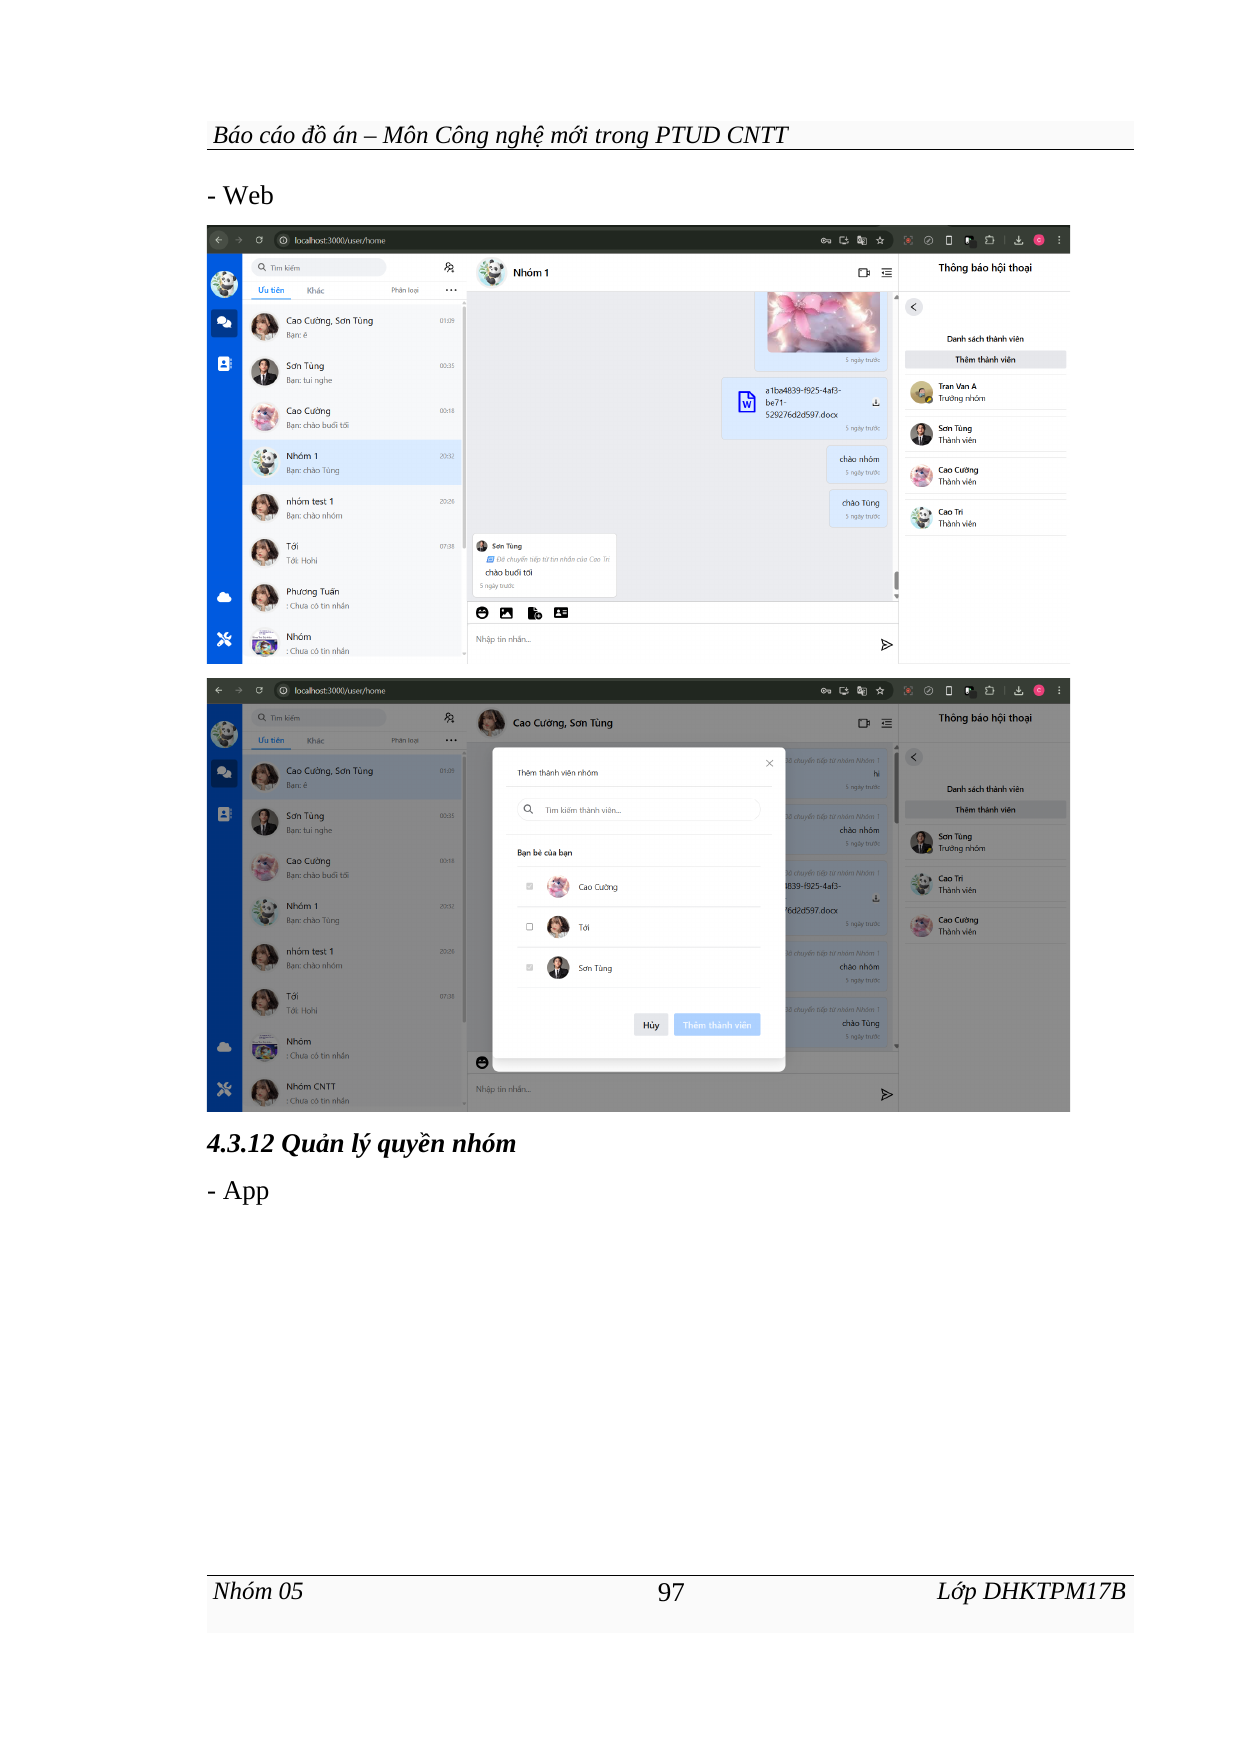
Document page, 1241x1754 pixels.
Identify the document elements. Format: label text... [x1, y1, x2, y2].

subtitle 4.3.12 Quản lý quyền nhóm [207, 1127, 1122, 1158]
text - Web [207, 179, 1122, 210]
picture [206, 225, 1071, 664]
text - App [207, 1174, 1122, 1205]
picture [206, 678, 1071, 1112]
